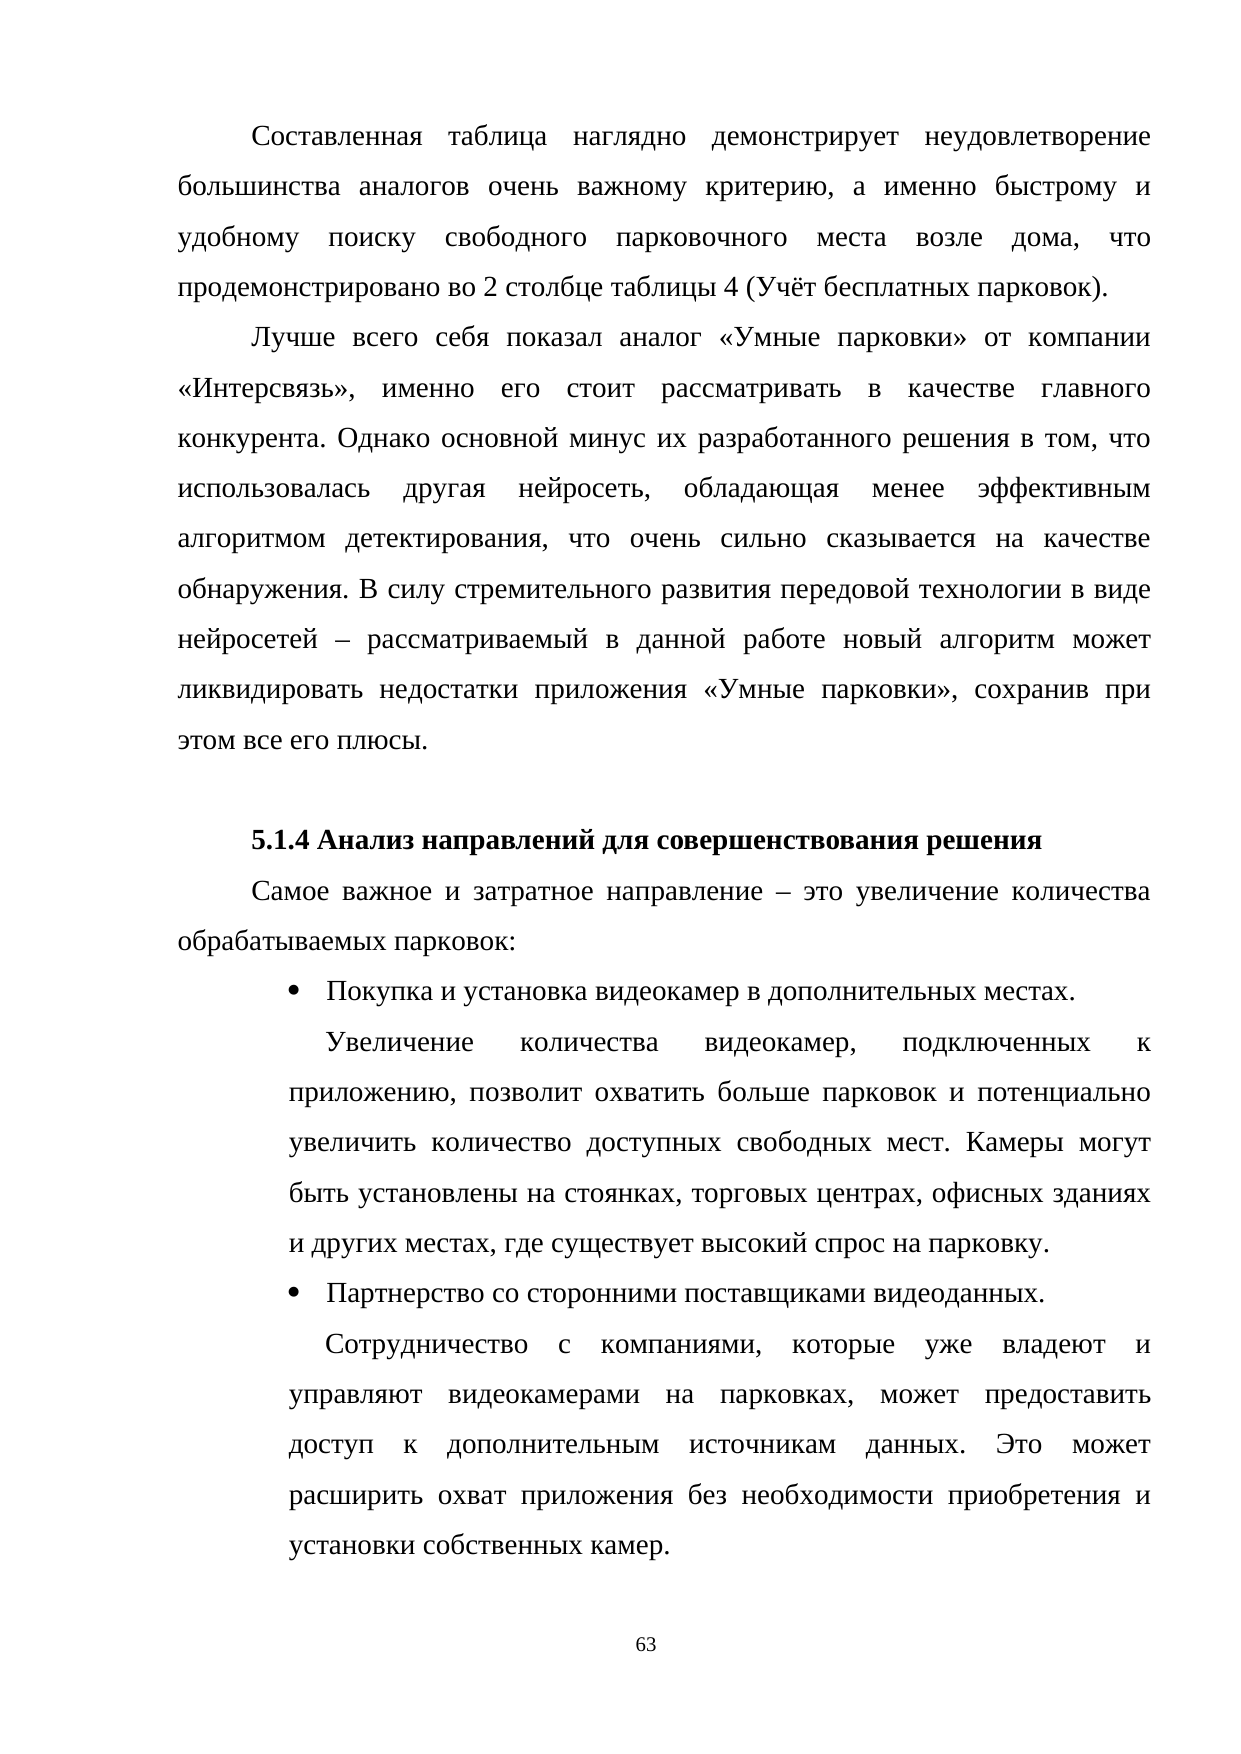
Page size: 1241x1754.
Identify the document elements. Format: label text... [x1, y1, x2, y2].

text Сотрудничество с компаниями, которые уже владеют и управляют видеокамерами на парковках, может предоставить доступ к дополнительным источникам данных. Это может расширить охват приложения без необходимости приобретения и установки собственных камер. [288, 1326, 1152, 1561]
list Покупка и установка видеокамер в дополнительных местах. [288, 973, 1152, 1007]
text Увеличение количества видеокамер, подключенных к приложению, позволит охватить больше парковок и потенциально увеличить количество доступных свободных мест. Камеры могут быть установлены на стоянках, торговых центрах, офисных зданиях и других местах, где существует высокий спрос на парковку. [288, 1024, 1152, 1259]
list Партнерство со сторонними поставщиками видеоданных. [288, 1275, 1152, 1309]
text Составленная таблица наглядно демонстрирует неудовлетворение большинства аналогов очень важному критерию, а именно быстрому и удобному поиску свободного парковочного места возле дома, что продемонстрировано во 2 столбце таблицы 4 (Учёт бесплатных парковок). [177, 118, 1152, 303]
text Самое важное и затратное направление – это увеличение количества обрабатываемых парковок: [177, 873, 1152, 957]
subtitle 5.1.4 Анализ направлений для совершенствования решения [251, 822, 1152, 856]
text Лучше всего себя показал аналог «Умные парковки» от компании «Интерсвязь», именно его стоит рассматривать в качестве главного конкурента. Однако основной минус их разработанного решения в том, что использовалась другая нейросеть, обладающая менее эффективным алгоритмом детектирования, что очень сильно сказывается на качестве обнаружения. В силу стремительного развития передовой технологии в виде нейросетей – рассматриваемый в данной работе новый алгоритм может ликвидировать недостатки приложения «Умные парковки», сохранив при этом все его плюсы. [177, 319, 1152, 755]
